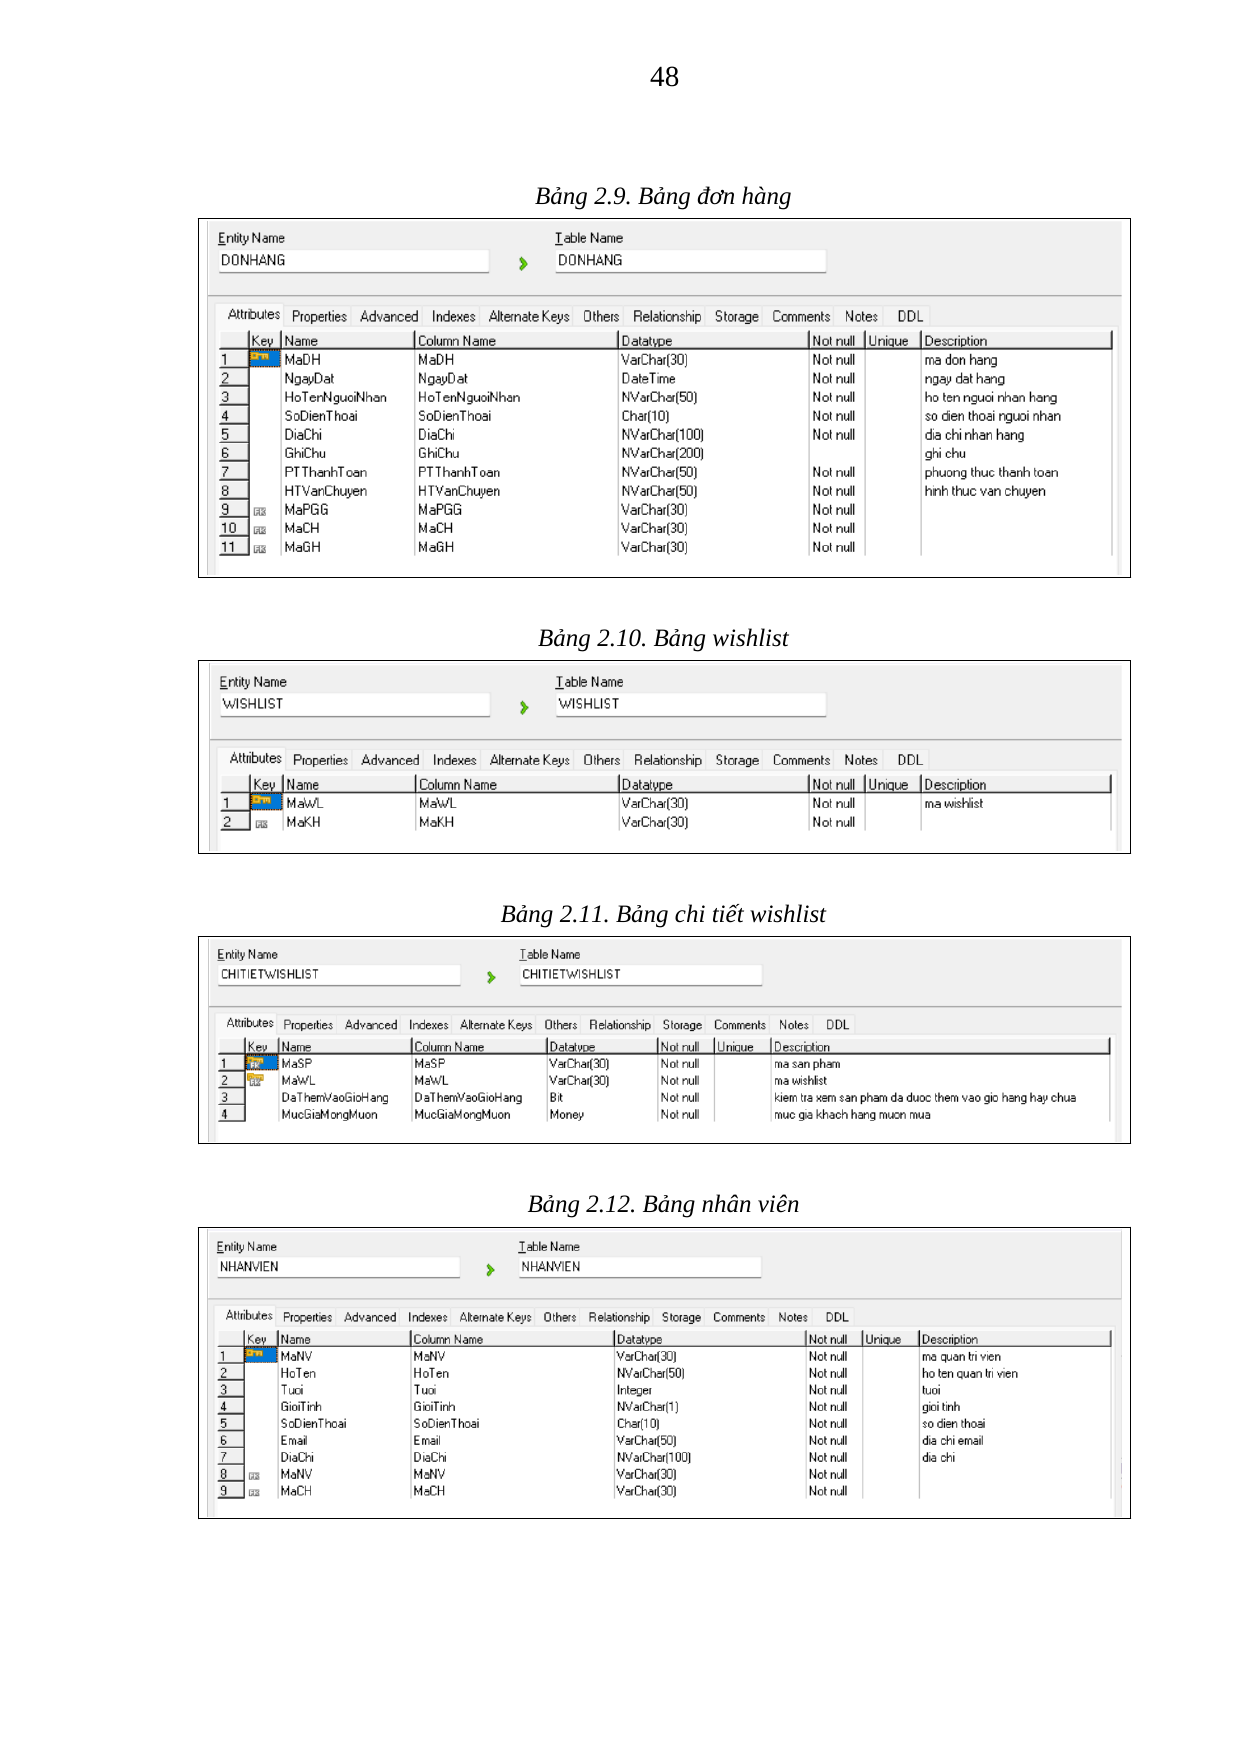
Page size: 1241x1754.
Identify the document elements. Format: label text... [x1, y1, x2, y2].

text Bảng 2.10. Bảng wishlist [207, 623, 1122, 652]
text Bảng 2.11. Bảng chi tiết wishlist [207, 899, 1122, 928]
picture [207, 221, 1122, 575]
text Bảng 2.12. Bảng nhân viên [207, 1189, 1122, 1218]
picture [207, 1229, 1122, 1517]
picture [207, 939, 1122, 1142]
picture [207, 663, 1122, 851]
text Bảng 2.9. Bảng đơn hàng [207, 181, 1122, 210]
